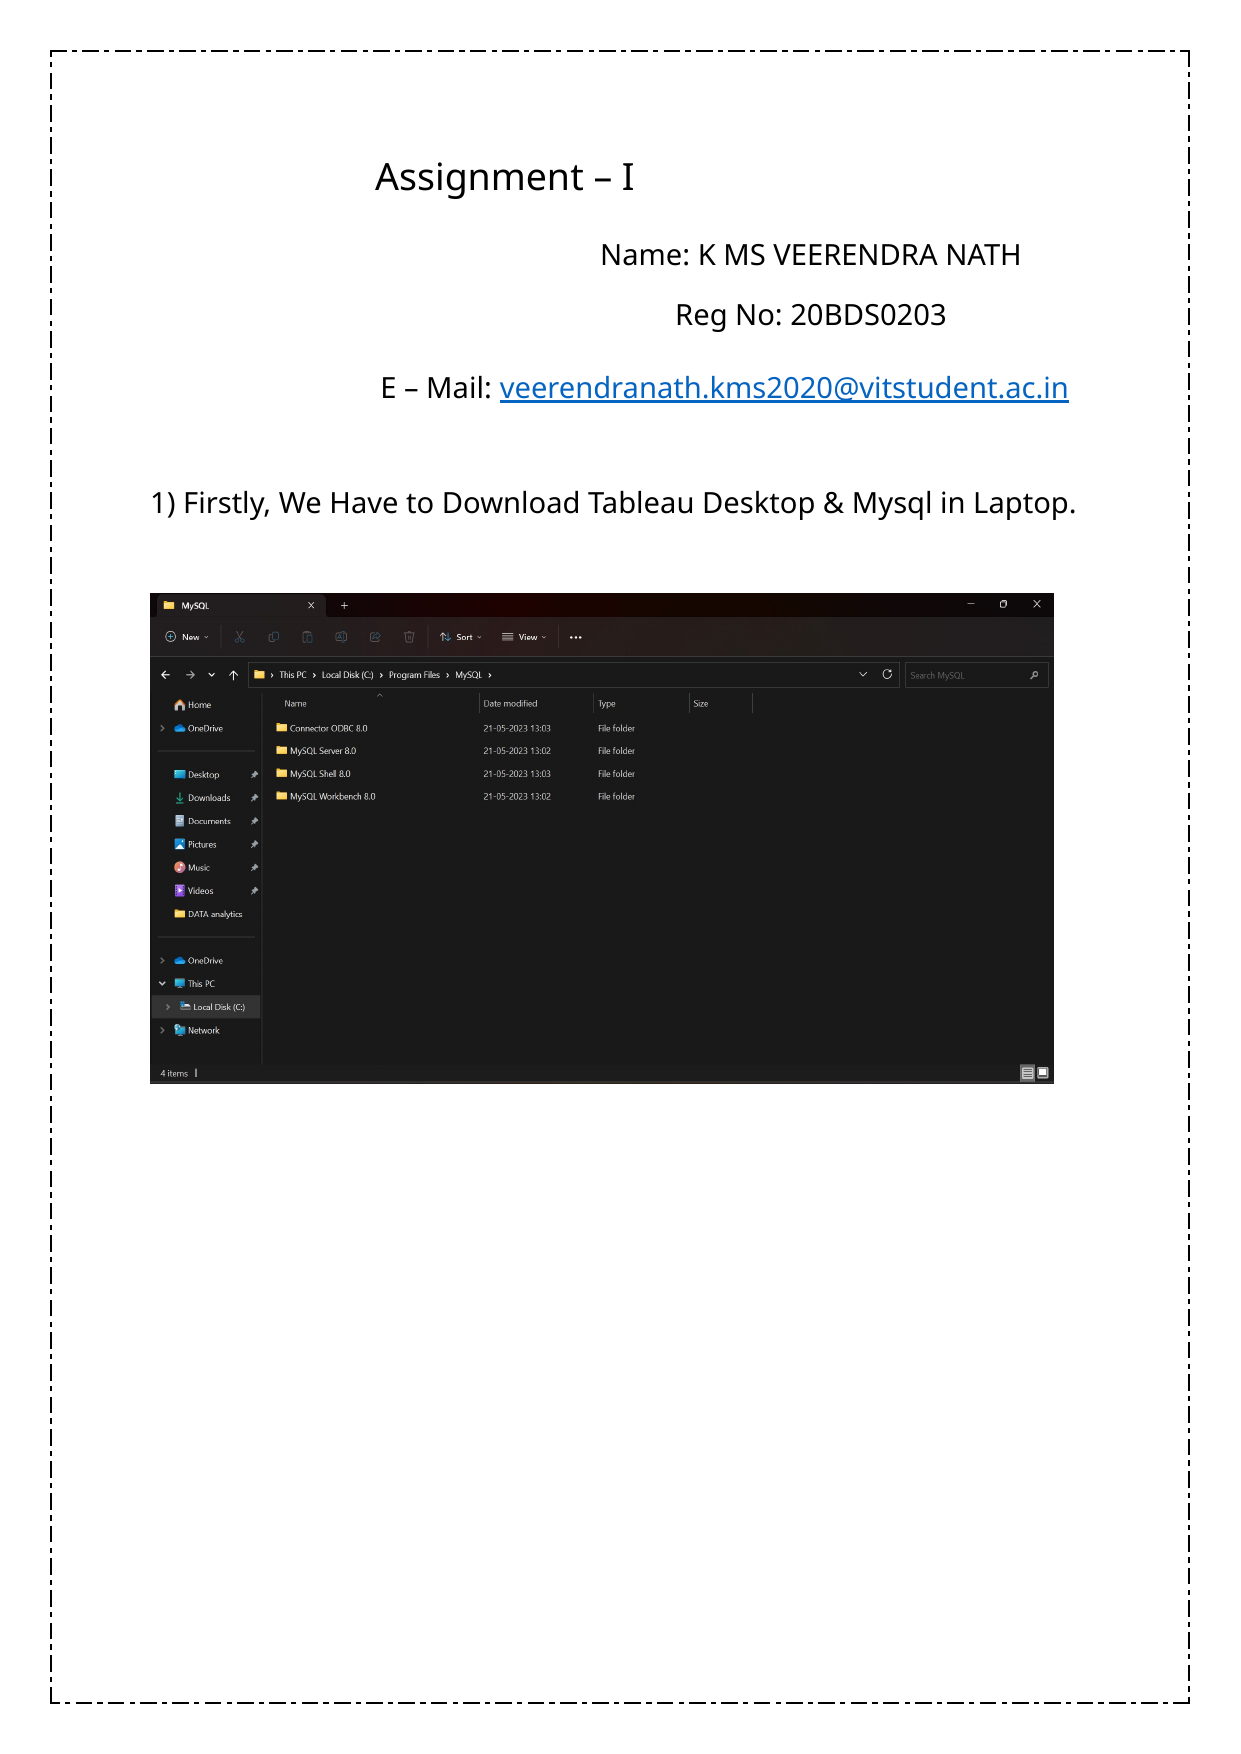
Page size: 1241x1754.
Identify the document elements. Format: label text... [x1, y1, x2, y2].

text Assignment – I Name: K MS VEERENDRA NATH [375, 150, 1090, 274]
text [150, 294, 1090, 1597]
picture [150, 593, 1054, 1084]
